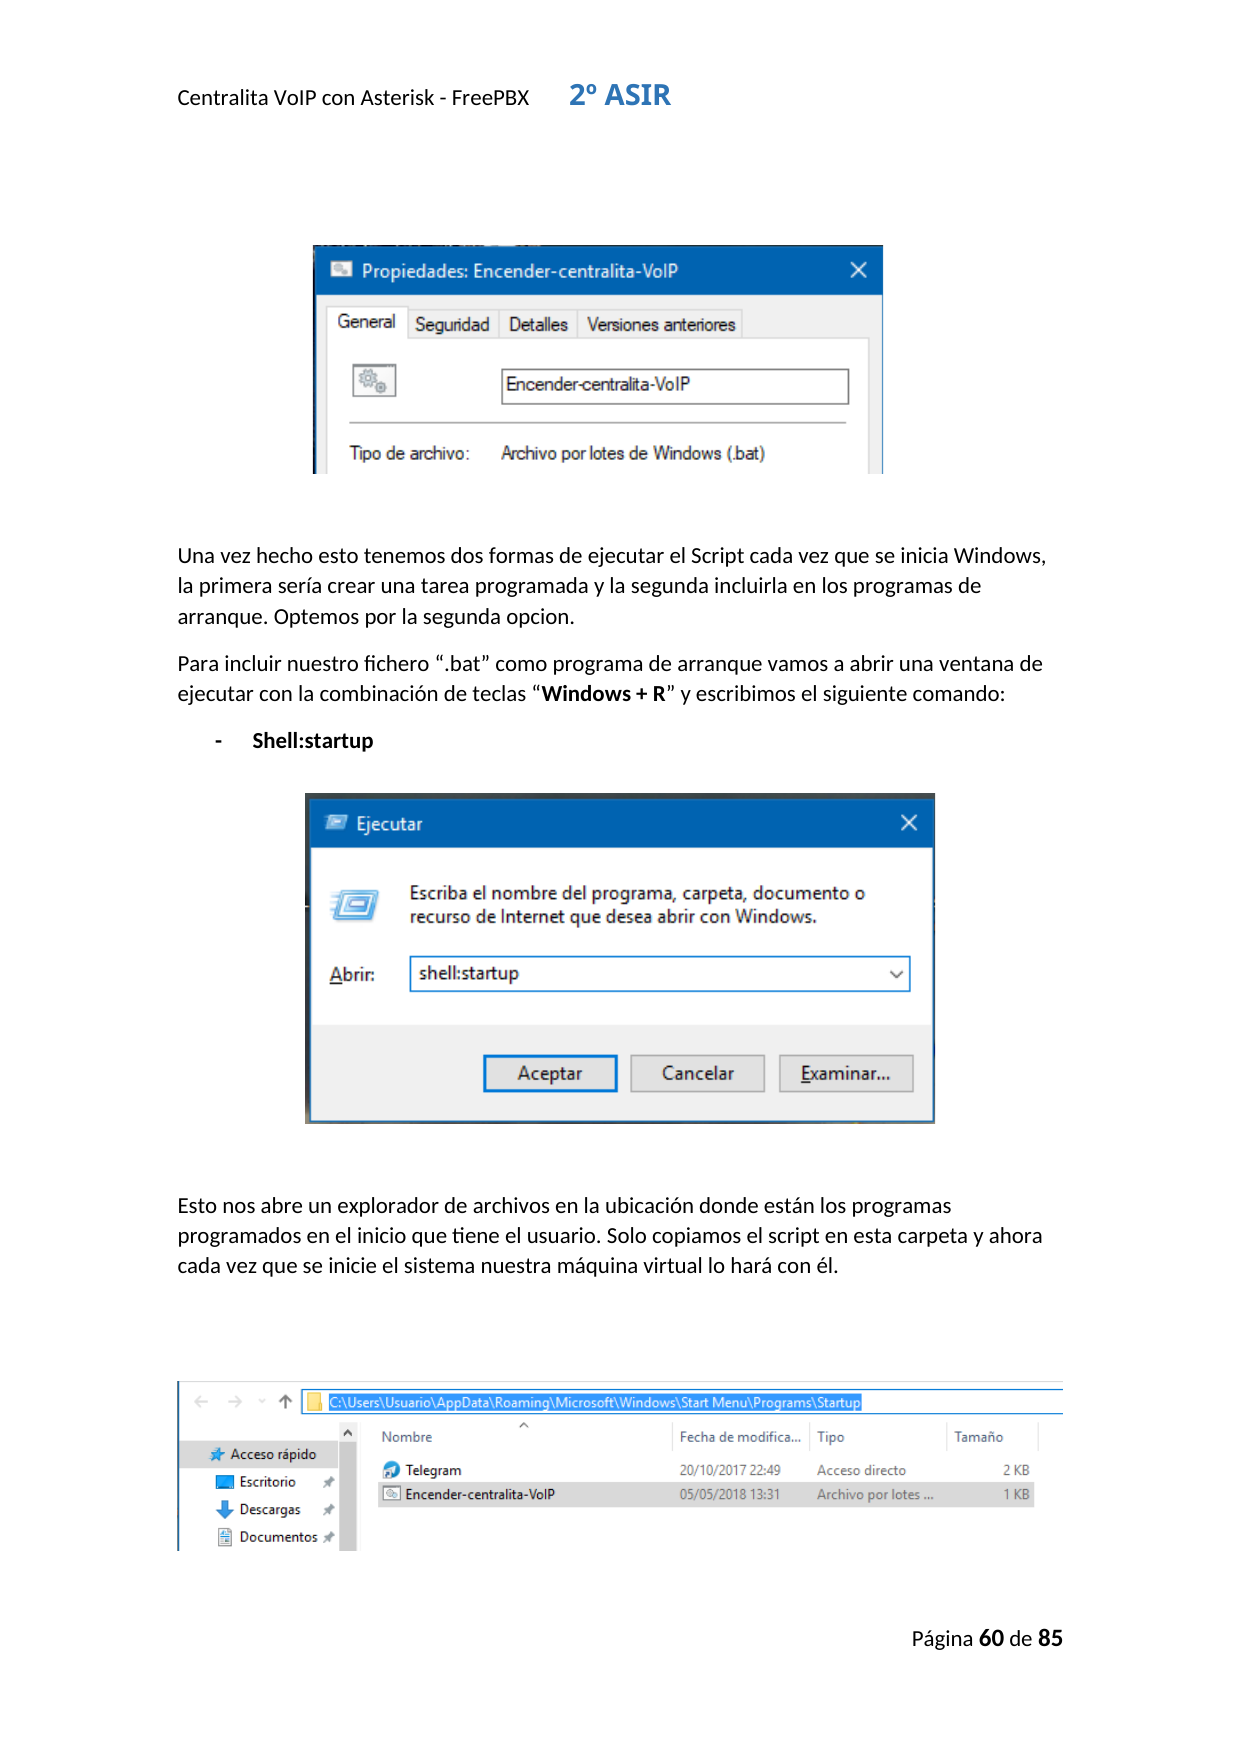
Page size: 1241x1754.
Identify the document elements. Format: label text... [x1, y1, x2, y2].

list Shell:startup [215, 726, 1063, 754]
picture [312, 245, 884, 474]
text Una vez hecho esto tenemos dos formas de ejecutar el Script cada vez que se inicia Windows, la primera sería crear una tarea programada y la segunda incluirla en los programas de arranque. Optemos por la segunda opcion. [177, 541, 1063, 630]
picture [305, 793, 936, 1124]
picture [177, 1381, 1063, 1551]
text Esto nos abre un explorador de archivos en la ubicación donde están los programas programados en el inicio que tiene el usuario. Solo copiamos el script en esta carpeta y ahora cada vez que se inicie el sistema nuestra máquina virtual lo hará con él. [177, 1191, 1063, 1279]
text Para incluir nuestro fichero “.bat” como programa de arranque vamos a abrir una ventana de ejecutar con la combinación de teclas “Windows + R” y escribimos el siguiente comando: [177, 649, 1063, 707]
